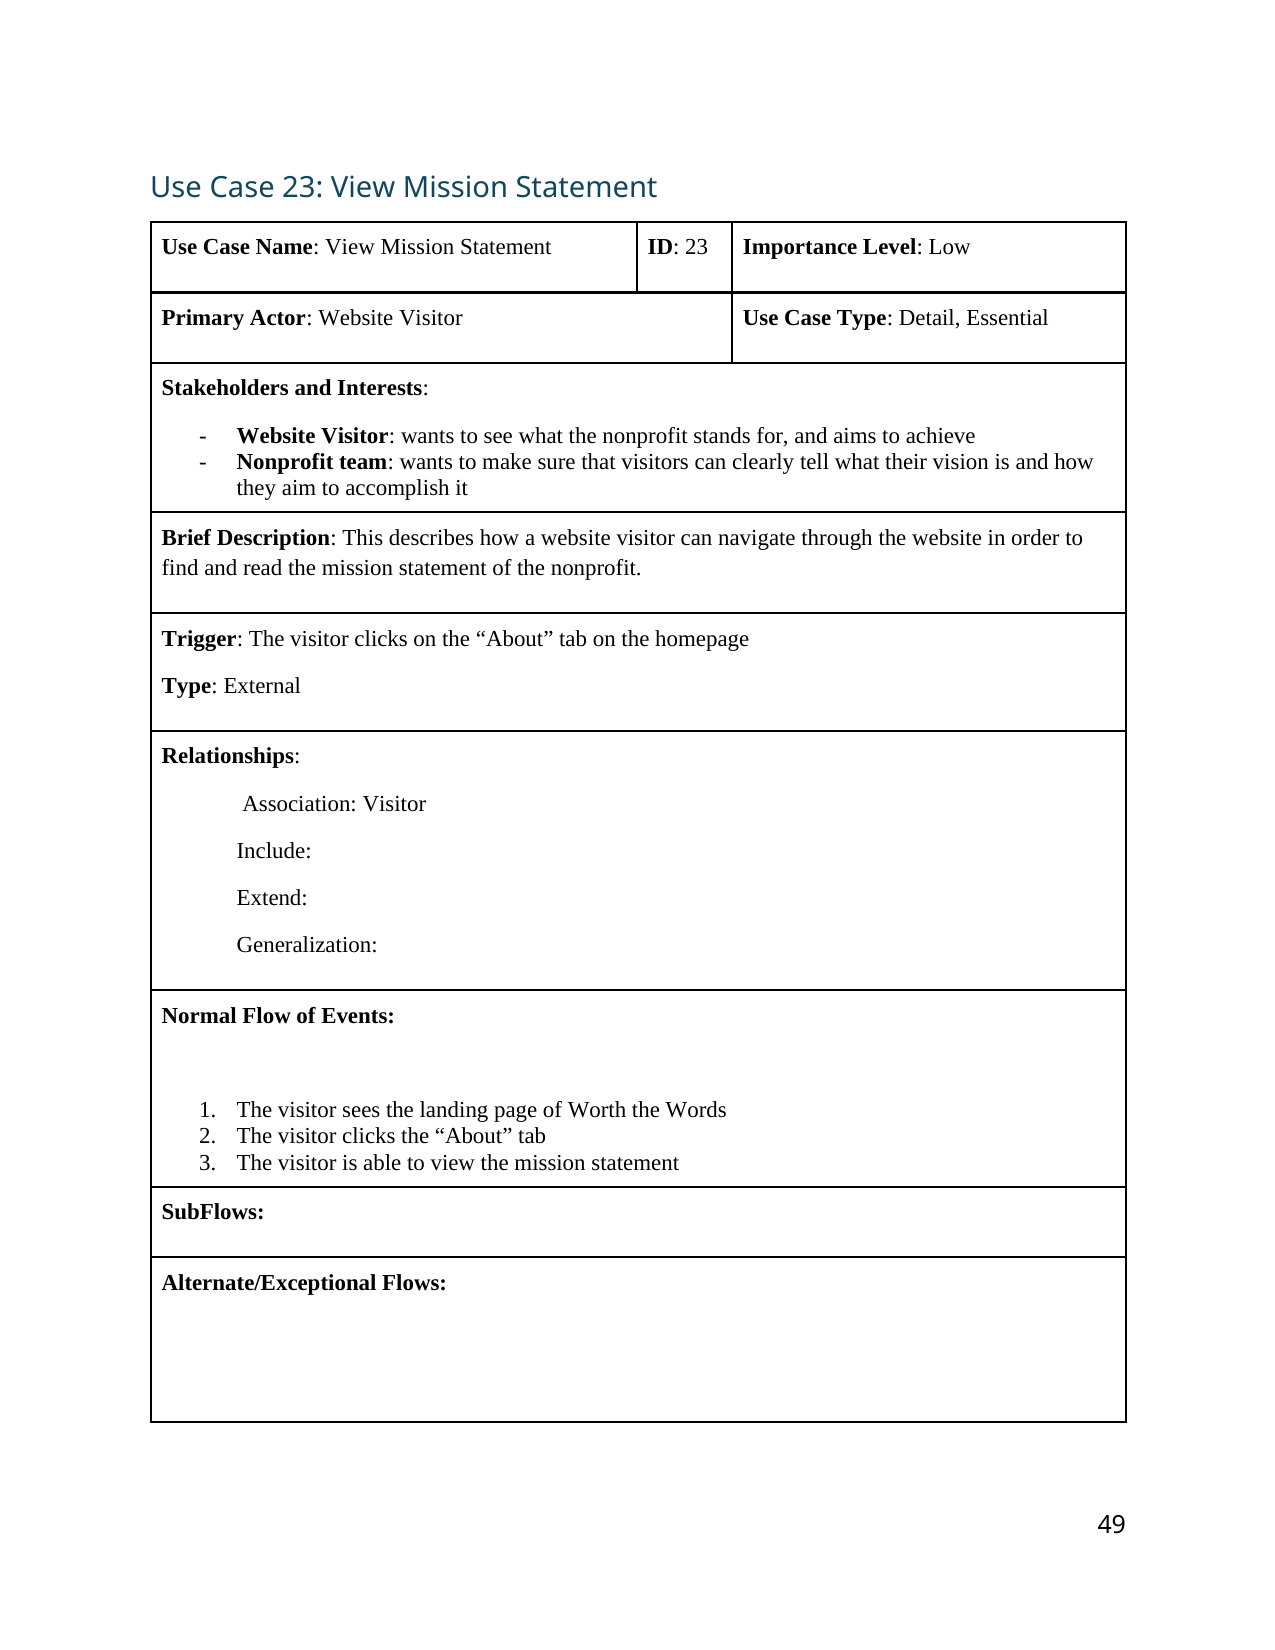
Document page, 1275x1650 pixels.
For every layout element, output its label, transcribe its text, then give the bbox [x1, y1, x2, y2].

table_cell Normal Flow of Events: The visitor sees the landing page of Worth the Words The visitor clicks the “About” tab The visitor is able to view the mission statement [152, 991, 1125, 1186]
table_header Importance Level: Low [733, 223, 1125, 291]
table_cell Primary Actor: Website Visitor [152, 294, 731, 362]
table_cell Alternate/Exceptional Flows: [152, 1258, 1125, 1421]
table_cell Relationships: Association: Visitor Include: Extend: Generalization: [152, 732, 1125, 989]
table_header Use Case Name: View Mission Statement [152, 223, 636, 291]
table_cell SubFlows: [152, 1188, 1125, 1256]
table_header ID: 23 [638, 223, 731, 291]
table_cell Stakeholders and Interests: Website Visitor: wants to see what the nonprofit stands for, and aims to achieve Nonprofit team: wants to make sure that visitors can clearly tell what their vision is and how they aim to accomplish it [152, 364, 1125, 511]
table_cell Trigger: The visitor clicks on the “About” tab on the homepage Type: External [152, 614, 1125, 730]
table_cell Use Case Type: Detail, Essential [733, 294, 1125, 362]
subtitle Use Case 23: View Mission Statement [150, 167, 1125, 206]
table_cell Brief Description: This describes how a website visitor can navigate through the website in order to find and read the mission statement of the nonprofit. [152, 513, 1125, 612]
